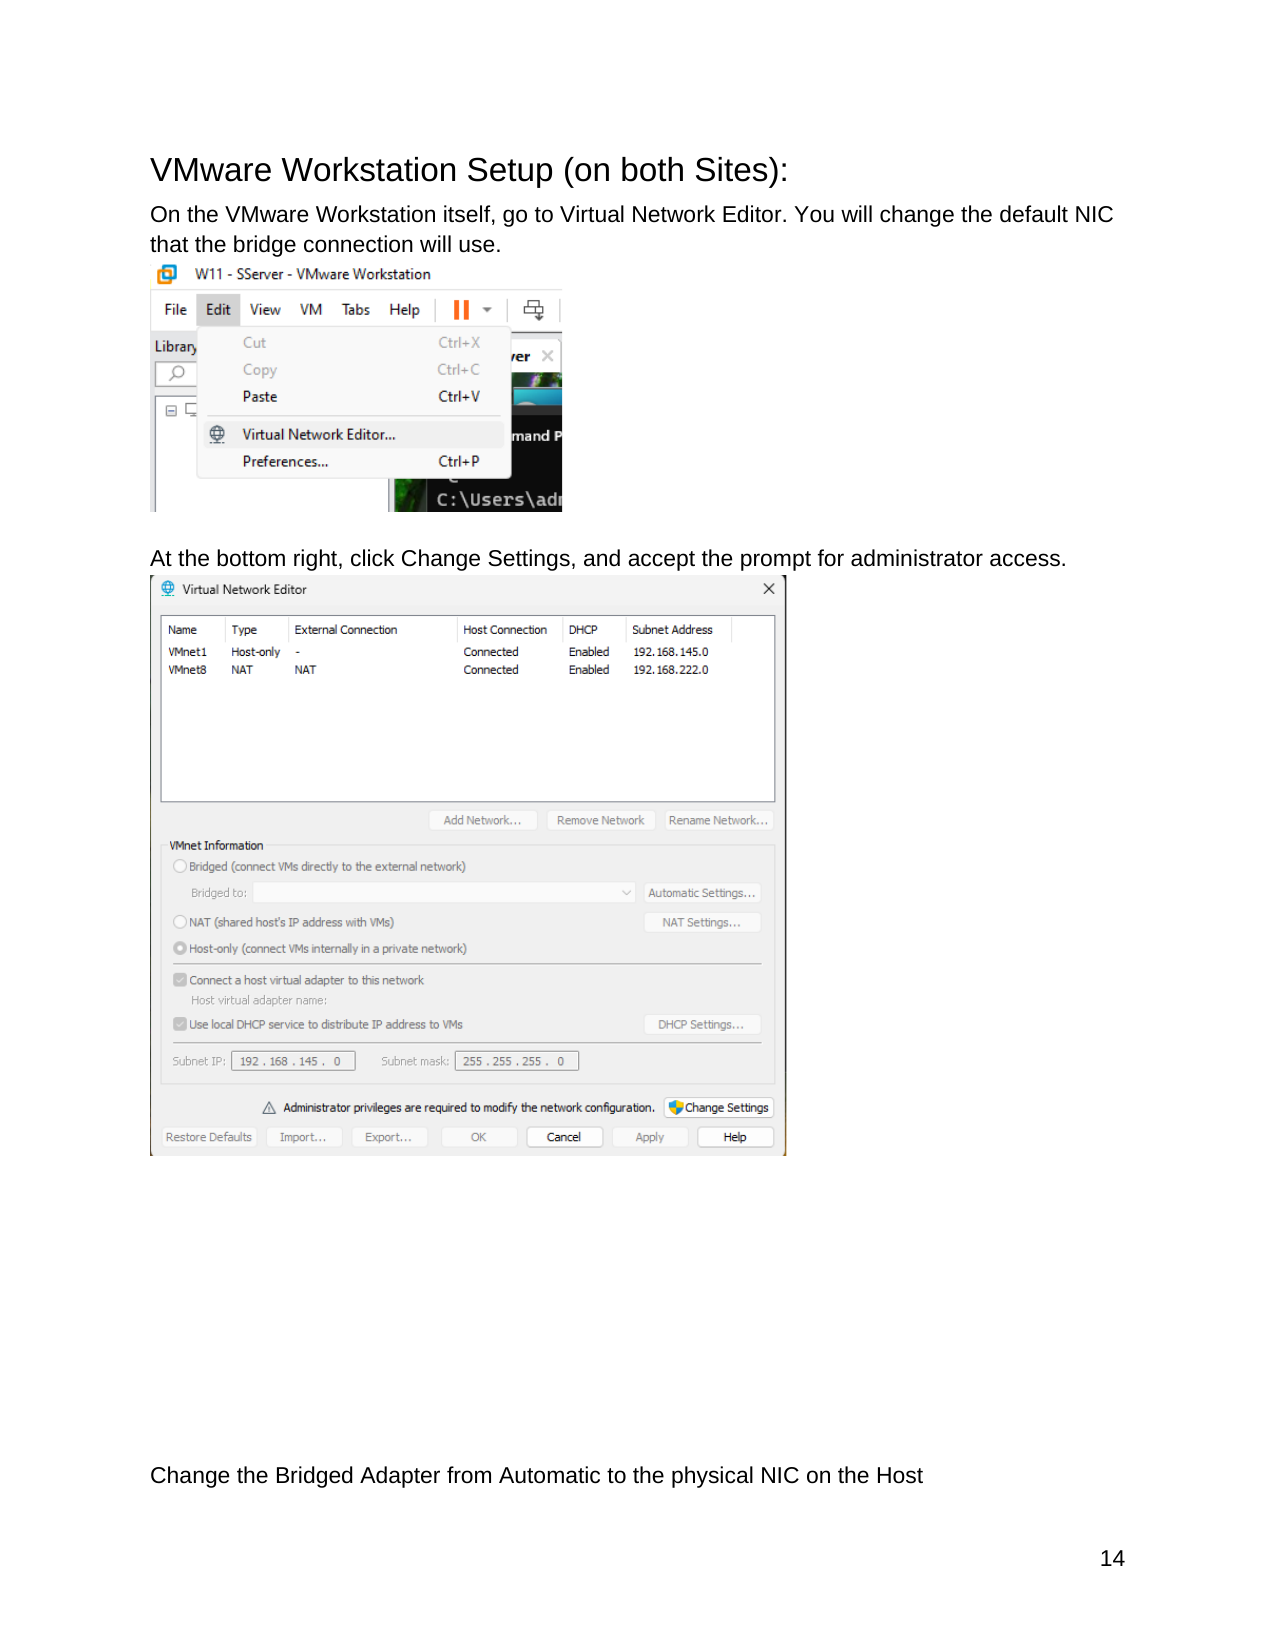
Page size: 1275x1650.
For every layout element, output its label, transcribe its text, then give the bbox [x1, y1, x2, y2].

picture [150, 261, 563, 512]
subtitle VMware Workstation Setup (on both Sites): [150, 150, 1125, 188]
picture [150, 575, 787, 1156]
text At the bottom right, click Change Settings, and accept the prompt for administrator access. [150, 545, 1125, 572]
text On the VMware Workstation itself, go to Virtual Network Editor. You will change the default NIC that the bridge connection will use. [150, 201, 1125, 257]
text Change the Bridged Adapter from Automatic to the physical NIC on the Host [150, 1462, 1125, 1488]
